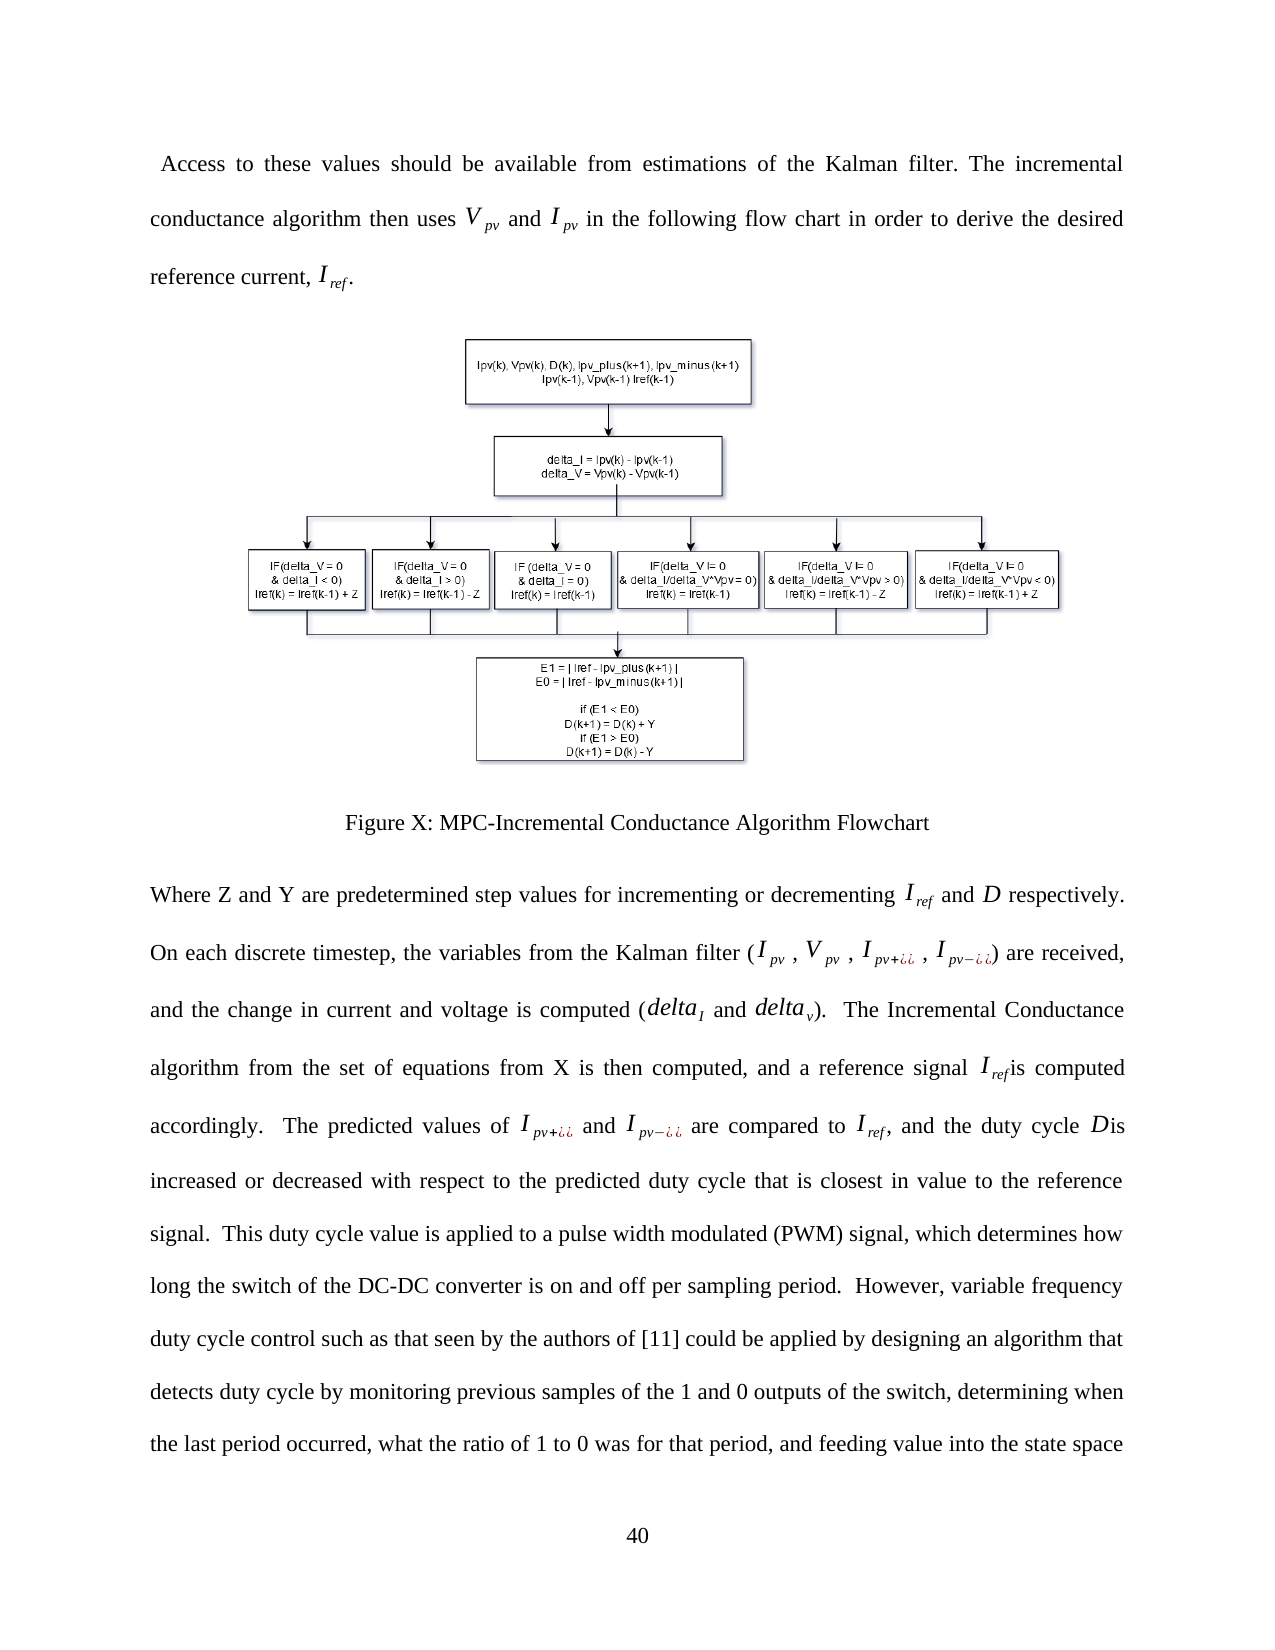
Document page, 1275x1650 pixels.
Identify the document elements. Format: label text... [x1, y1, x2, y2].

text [150, 878, 1125, 1457]
text Figure X: MPC-Incremental Conductance Algorithm Flowchart [150, 809, 1125, 835]
text Access to these values should be available from estimations of the Kalman filter. The incremental conductance algorithm then uses and in the following flow chart in order to derive the desired reference current, . [150, 150, 1125, 292]
picture [150, 334, 1125, 765]
